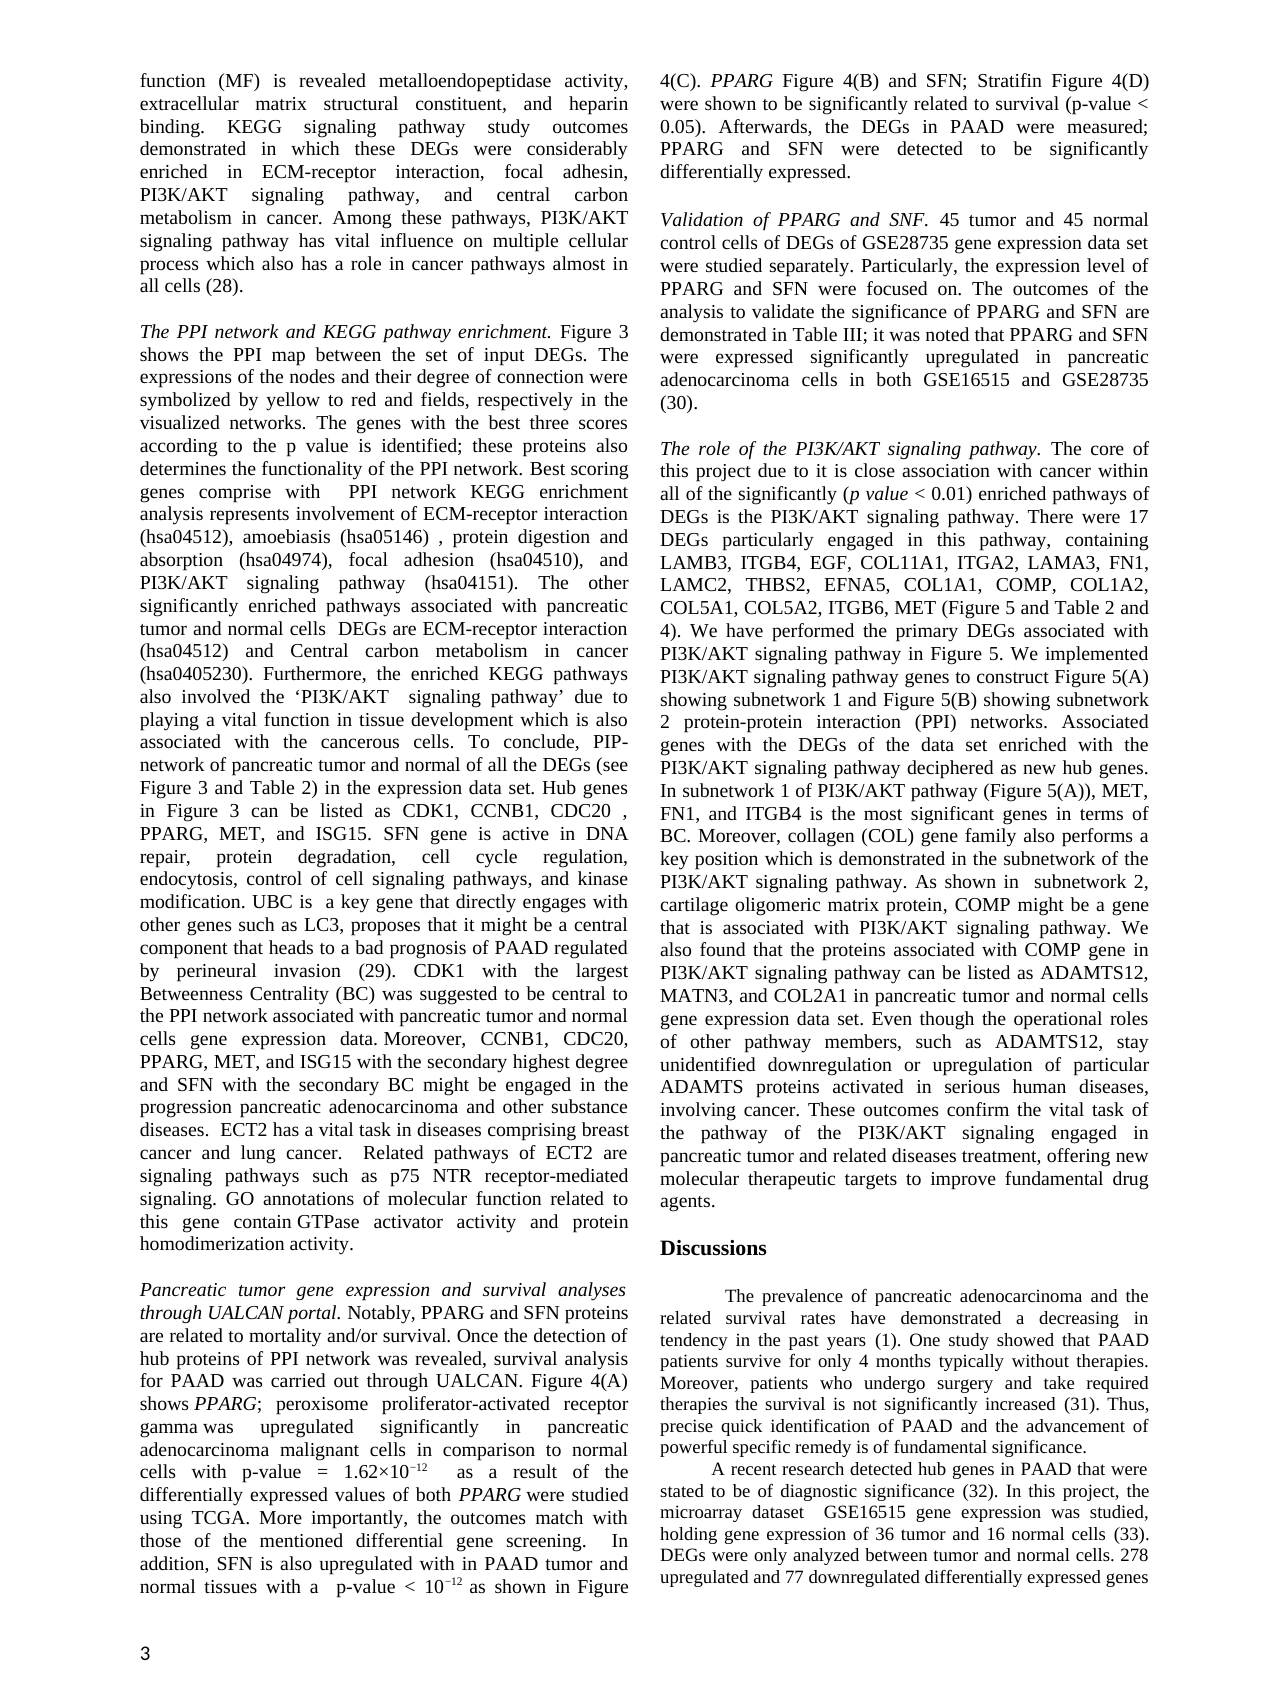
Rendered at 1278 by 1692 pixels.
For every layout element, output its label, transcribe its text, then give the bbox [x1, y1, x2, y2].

text Pancreatic tumor gene expression and survival analyses through UALCAN portal. Notably, PPARG and SFN proteins are related to mortality and/or survival. Once the detection of hub proteins of PPI network was revealed, survival analysis for PAAD was carried out through UALCAN. Figure 4(A) shows PPARG; peroxisome proliferator-activated receptor gamma was upregulated significantly in pancreatic adenocarcinoma malignant cells in comparison to normal cells with p-value = 1.62×10−12 as a result of the differentially expressed values of both PPARG were studied using TCGA. More importantly, the outcomes match with those of the mentioned differential gene screening. In addition, SFN is also upregulated with in PAAD tumor and normal tissues with a p-value < 10−12 as shown in Figure 4(C). PPARG Figure 4(B) and SFN; Stratifin Figure 4(D) were shown to be significantly related to survival (p-value < 0.05). Afterwards, the DEGs in PAAD were measured; PPARG and SFN were detected to be significantly differentially expressed. [139, 1278, 629, 1597]
text The prevalence of pancreatic adenocarcinoma and the related survival rates have demonstrated a decreasing in tendency in the past years (1). One study showed that PAAD patients survive for only 4 months typically without therapies. Moreover, patients who undergo surgery and take required therapies the survival is not significantly increased (31). Thus, precise quick identification of PAAD and the advancement of powerful specific remedy is of fundamental significance. [660, 1285, 1149, 1458]
text The role of the PI3K/AKT signaling pathway. The core of this project due to it is close association with cancer within all of the significantly (p value < 0.01) enriched pathways of DEGs is the PI3K/AKT signaling pathway. There were 17 DEGs particularly engaged in this pathway, containing LAMB3, ITGB4, EGF, COL11A1, ITGA2, LAMA3, FN1, LAMC2, THBS2, EFNA5, COL1A1, COMP, COL1A2, COL5A1, COL5A2, ITGB6, MET (Figure 5 and Table 2 and 4). We have performed the primary DEGs associated with PI3K/AKT signaling pathway in Figure 5. We implemented PI3K/AKT signaling pathway genes to construct Figure 5(A) showing subnetwork 1 and Figure 5(B) showing subnetwork 2 protein-protein interaction (PPI) networks. Associated genes with the DEGs of the data set enriched with the PI3K/AKT signaling pathway deciphered as new hub genes. In subnetwork 1 of PI3K/AKT pathway (Figure 5(A)), MET, FN1, and ITGB4 is the most significant genes in terms of BC. Moreover, collagen (COL) gene family also performs a key position which is demonstrated in the subnetwork of the PI3K/AKT signaling pathway. As shown in subnetwork 2, cartilage oligomeric matrix protein, COMP might be a gene that is associated with PI3K/AKT signaling pathway. We also found that the proteins associated with COMP gene in PI3K/AKT signaling pathway can be listed as ADAMTS12, MATN3, and COL2A1 in pancreatic tumor and normal cells gene expression data set. Even though the operational roles of other pathway members, such as ADAMTS12, stay unidentified downregulation or upregulation of particular ADAMTS proteins activated in serious human diseases, involving cancer. These outcomes confirm the vital task of the pathway of the PI3K/AKT signaling engaged in pancreatic tumor and related diseases treatment, offering new molecular therapeutic targets to improve fundamental drug agents. [660, 437, 1149, 1212]
text Discussions [660, 1235, 1149, 1260]
text The PPI network and KEGG pathway enrichment. Figure 3 shows the PPI map between the set of input DEGs. The expressions of the nodes and their degree of connection were symbolized by yellow to red and fields, respectively in the visualized networks. The genes with the best three scores according to the p value is identified; these proteins also determines the functionality of the PPI network. Best scoring genes comprise with PPI network KEGG enrichment analysis represents involvement of ECM-receptor interaction (hsa04512), amoebiasis (hsa05146) , protein digestion and absorption (hsa04974), focal adhesion (hsa04510), and PI3K/AKT signaling pathway (hsa04151). The other significantly enriched pathways associated with pancreatic tumor and normal cells DEGs are ECM-receptor interaction (hsa04512) and Central carbon metabolism in cancer (hsa0405230). Furthermore, the enriched KEGG pathways also involved the ‘PI3K/AKT signaling pathway’ due to playing a vital function in tissue development which is also associated with the cancerous cells. To conclude, PIP-network of pancreatic tumor and normal of all the DEGs (see Figure 3 and Table 2) in the expression data set. Hub genes in Figure 3 can be listed as CDK1, CCNB1, CDC20 , PPARG, MET, and ISG15. SFN gene is active in DNA repair, protein degradation, cell cycle regulation, endocytosis, control of cell signaling pathways, and kinase modification. UBC is a key gene that directly engages with other genes such as LC3, proposes that it might be a central component that heads to a bad prognosis of PAAD regulated by perineural invasion (29). CDK1 with the largest Betweenness Centrality (BC) was suggested to be central to the PPI network associated with pancreatic tumor and normal cells gene expression data. Moreover, CCNB1, CDC20, PPARG, MET, and ISG15 with the secondary highest degree and SFN with the secondary BC might be engaged in the progression pancreatic adenocarcinoma and other substance diseases. ECT2 has a vital task in diseases comprising breast cancer and lung cancer. Related pathways of ECT2 are signaling pathways such as p75 NTR receptor-mediated signaling. GO annotations of molecular function related to this gene contain GTPase activator activity and protein homodimerization activity. [139, 320, 629, 1255]
text Validation of PPARG and SNF. 45 tumor and 45 normal control cells of DEGs of GSE28735 gene expression data set were studied separately. Particularly, the expression level of PPARG and SFN were focused on. The outcomes of the analysis to validate the significance of PPARG and SFN are demonstrated in Table III; it was noted that PPARG and SFN were expressed significantly upregulated in pancreatic adenocarcinoma cells in both GSE16515 and GSE28735 (30). [660, 208, 1149, 414]
